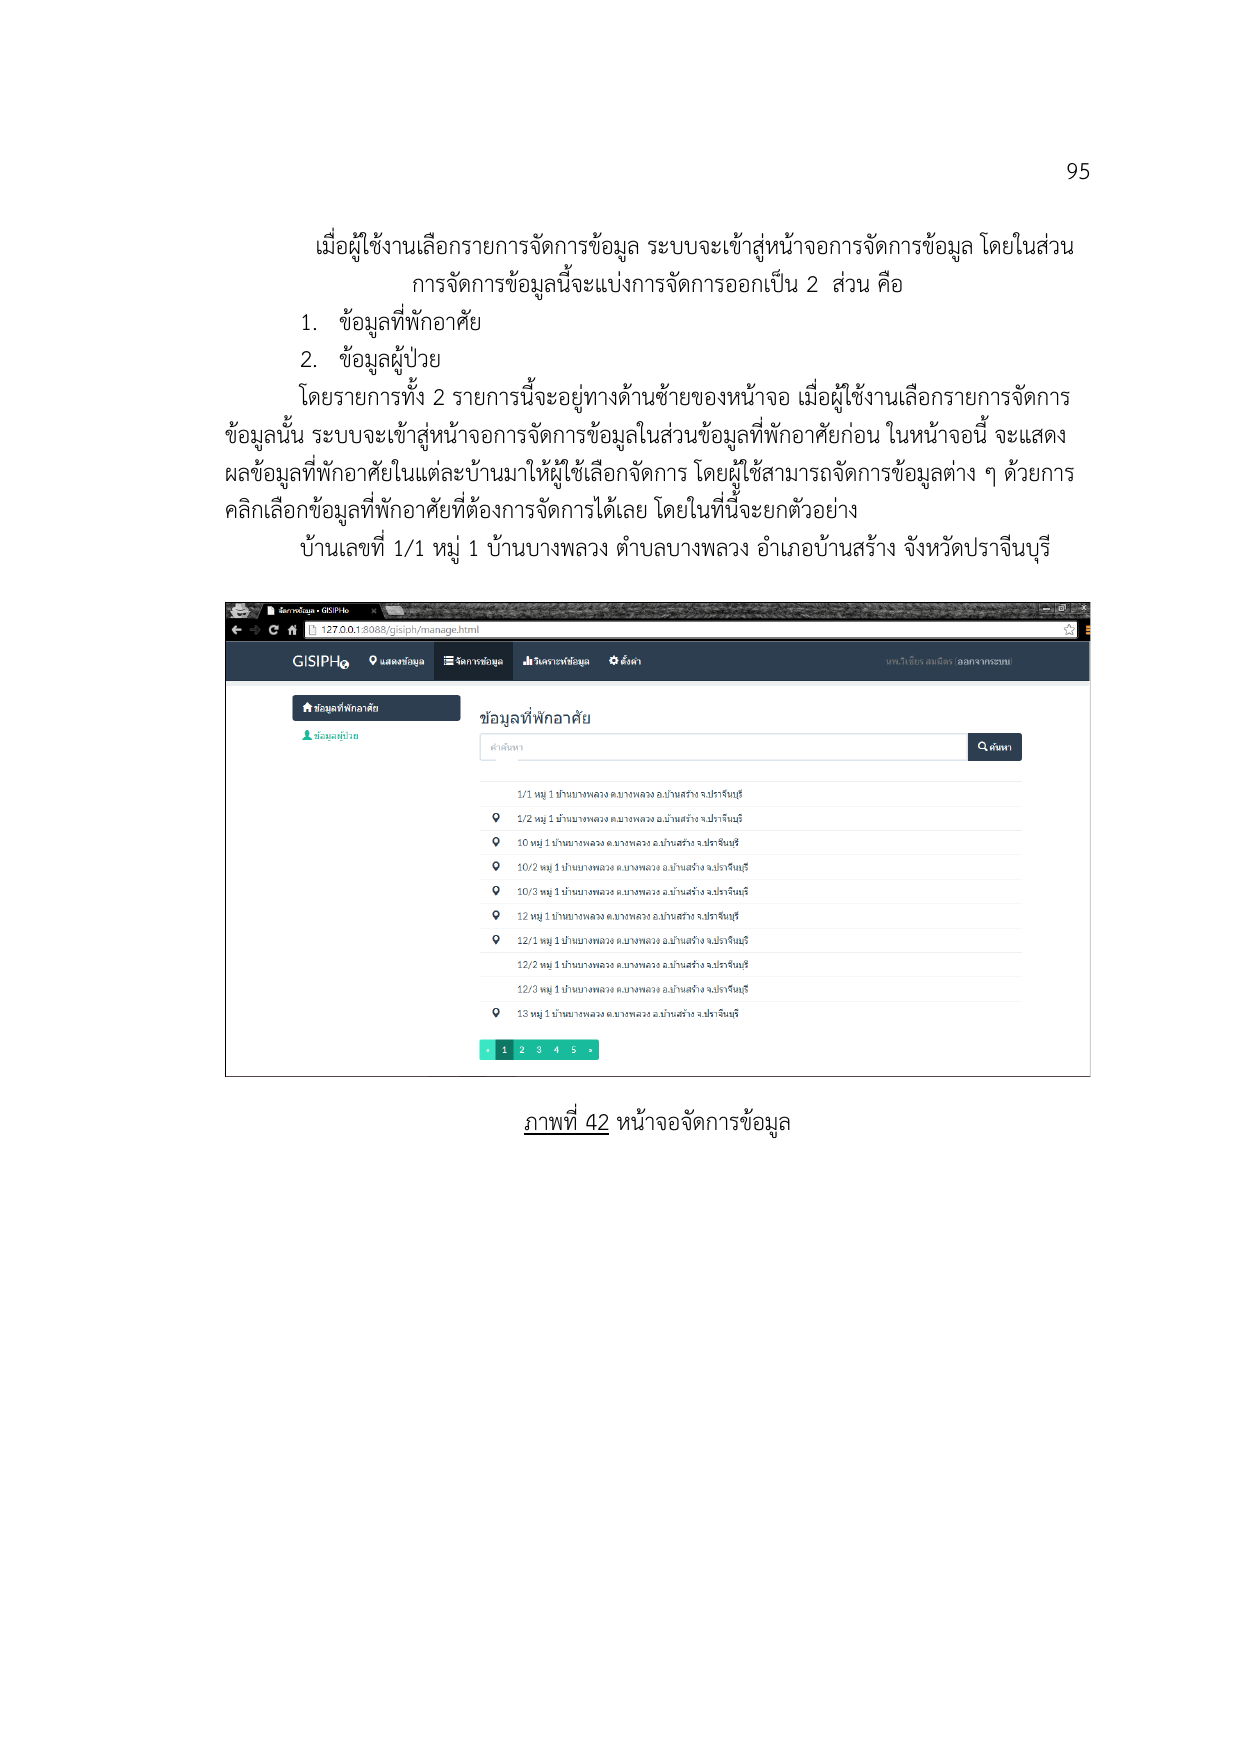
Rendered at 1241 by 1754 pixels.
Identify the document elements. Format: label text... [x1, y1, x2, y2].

subtitle ภาพที่ 42 หน้าจอจัดการข้อมูล [225, 1101, 1090, 1139]
text โดยรายการทั้ง 2 รายการนี้จะอยู่ทางด้านซ้ายของหน้าจอ เมื่อผู้ใช้งานเลือกรายการจัดการข้อมูลนั้น ระบบจะเข้าสู่หน้าจอการจัดการข้อมูลในส่วนข้อมูลที่พักอาศัยก่อน ในหน้าจอนี้ จะแสดงผลข้อมูลที่พักอาศัยในแต่ละบ้านมาให้ผู้ใช้เลือกจัดการ โดยผู้ใช้สามารถจัดการข้อมูลต่าง ๆ ด้วยการคลิกเลือกข้อมูลที่พักอาศัยที่ต้องการจัดการได้เลย โดยในที่นี้จะยกตัวอย่าง [225, 376, 1090, 527]
text บ้านเลขที่ 1/1 หมู่ 1 บ้านบางพลวง ตำบลบางพลวง อำเภอบ้านสร้าง จังหวัดปราจีนบุรี [225, 527, 1090, 565]
picture [225, 602, 1091, 1077]
text 2. ข้อมูลผู้ป่วย [225, 338, 1090, 376]
text ภาพที่ 41 หน้าต่างประวัติโรคเรื้อรังของแต่ละบุคคล เมื่อผู้ใช้งานเลือกรายการจัดการข้อมูล ระบบจะเข้าสู่หน้าจอการจัดการข้อมูล โดยในส่วนการจัดการข้อมูลนี้จะแบ่งการจัดการออกเป็น 2 ส่วน คือ [225, 225, 1090, 301]
text 1. ข้อมูลที่พักอาศัย [225, 301, 1090, 338]
